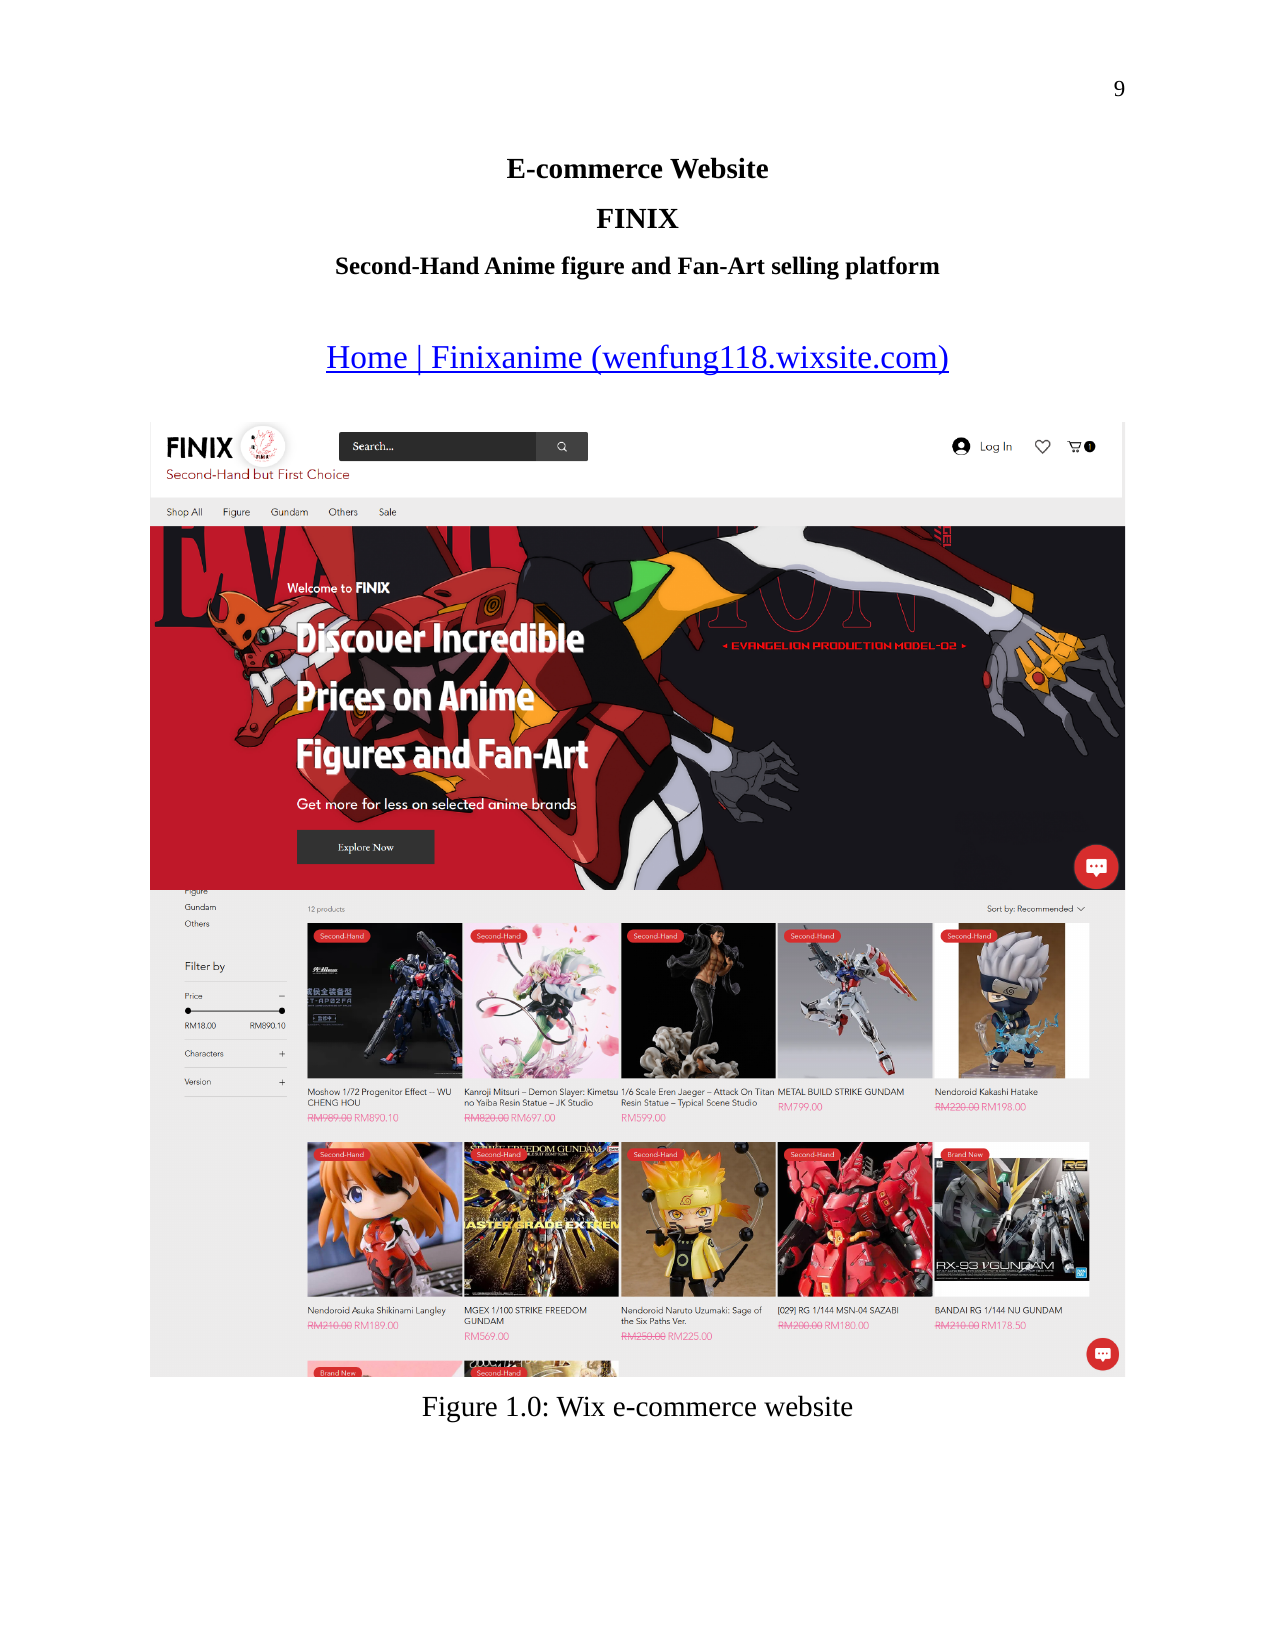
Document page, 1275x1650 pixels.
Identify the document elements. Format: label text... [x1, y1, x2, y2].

text Home | Finixanime (wenfung118.wixsite.com) [150, 338, 1125, 422]
picture [150, 422, 1125, 1377]
text E-commerce Website [150, 151, 1125, 184]
text Second-Hand Anime figure and Fan-Art selling platform [150, 251, 1125, 280]
text FINIX [150, 201, 1125, 234]
text Figure 1.0: Wix e-commerce website [150, 1389, 1125, 1423]
